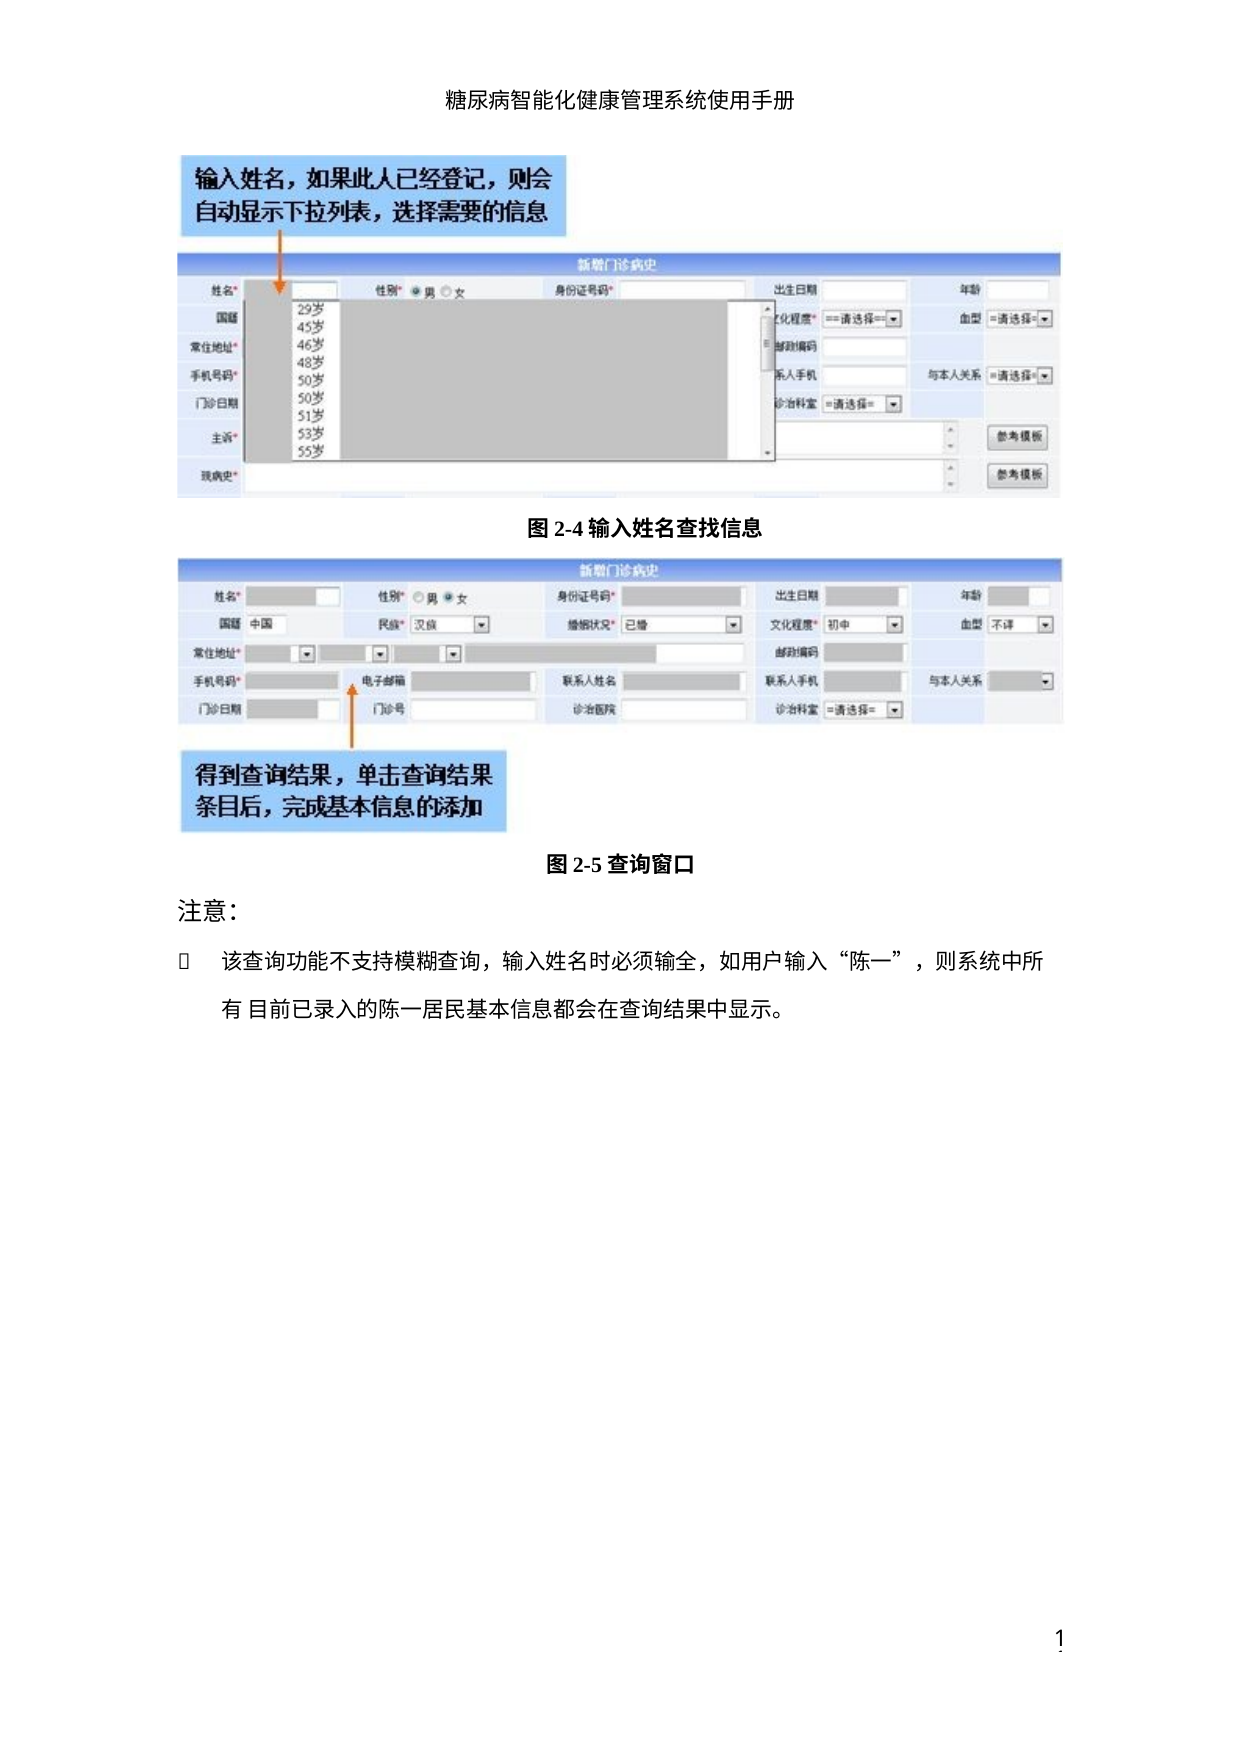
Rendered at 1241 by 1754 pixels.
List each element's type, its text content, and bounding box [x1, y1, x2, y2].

text 图 2-4 输入姓名查找信息 [219, 511, 1071, 543]
picture [177, 155, 1063, 498]
text 注意： [177, 892, 1077, 928]
text 图 2-5 查询窗口 [219, 841, 1021, 879]
text  该查询功能不支持模糊查询，输入姓名时必须输全，如用户输入“陈一”，则系统中所有 目前已录入的陈一居民基本信息都会在查询结果中显示。 [177, 944, 1063, 1023]
picture [177, 557, 1065, 841]
